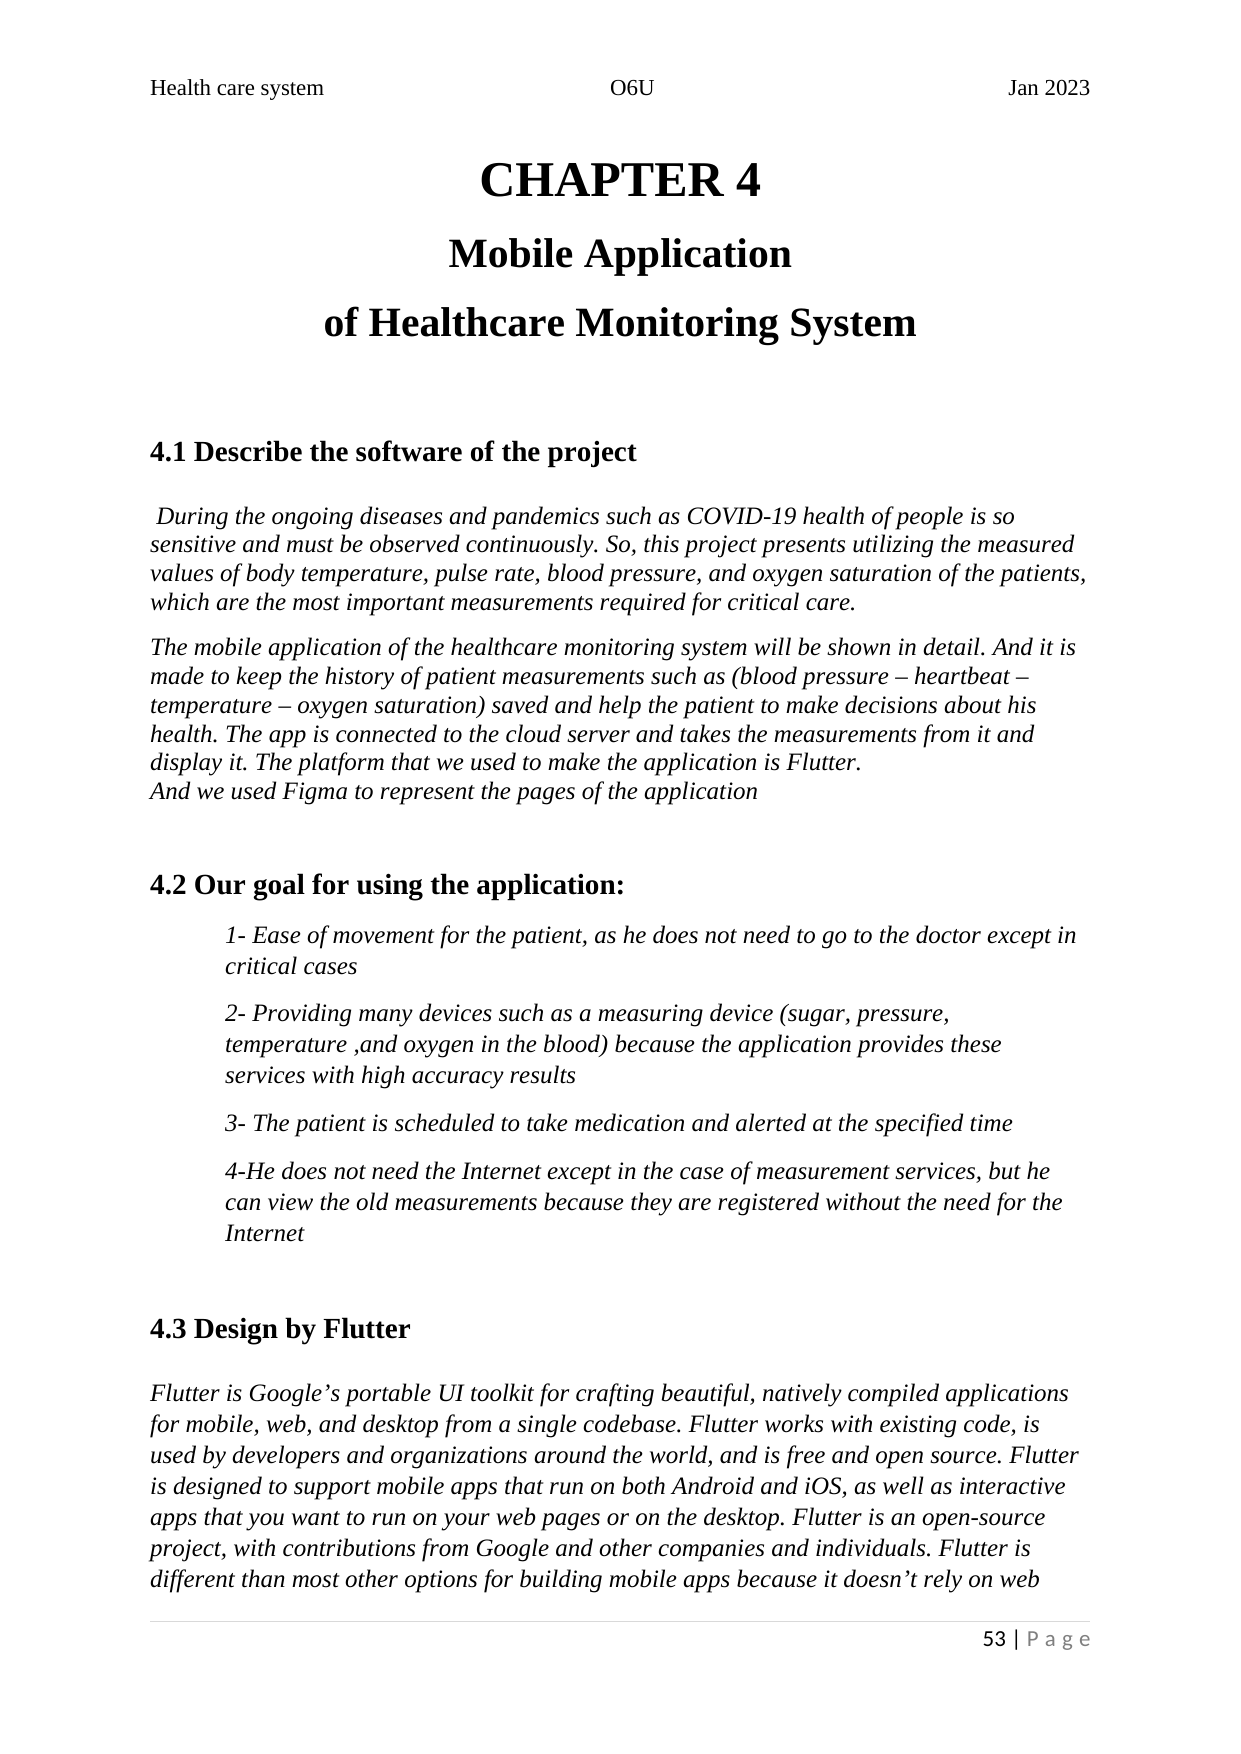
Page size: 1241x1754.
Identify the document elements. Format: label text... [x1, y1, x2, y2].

text 4.1 Describe the software of the project [150, 434, 1090, 467]
text 1- Ease of movement for the patient, as he does not need to go to the doctor except in critical cases [225, 920, 1090, 979]
text During the ongoing diseases and pandemics such as COVID-19 health of people is so sensitive and must be observed continuously. So, this project presents utilizing the measured values of body temperature, pulse rate, blood pressure, and oxygen saturation of the patients, which are the most important measurements required for critical care. [150, 501, 1090, 616]
text Mobile Application [150, 229, 1090, 277]
text The mobile application of the healthcare monitoring system will be shown in detail. And it is made to keep the history of patient measurements such as (blood pressure – heartbeat – temperature – oxygen saturation) saved and help the patient to make decisions about his health. The app is connected to the cloud server and takes the measurements from it and display it. The platform that we used to make the application is Flutter. And we used Figma to represent the pages of the application [150, 632, 1090, 805]
text CHAPTER 4 [150, 150, 1090, 207]
text of Healthcare Monitoring System [150, 297, 1090, 345]
text 2- Providing many devices such as a measuring device (sugar, pressure, temperature ,and oxygen in the blood) because the application provides these services with high accuracy results [225, 998, 1090, 1089]
text 4.3 Design by Flutter [150, 1311, 1090, 1345]
text 4.2 Our goal for using the application: [150, 867, 1090, 901]
text 3- The patient is scheduled to take medication and alerted at the specified time [225, 1108, 1090, 1137]
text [150, 1378, 1090, 1593]
text 4-He does not need the Internet except in the case of measurement services, but he can view the old measurements because they are registered without the need for the Internet [225, 1156, 1090, 1247]
